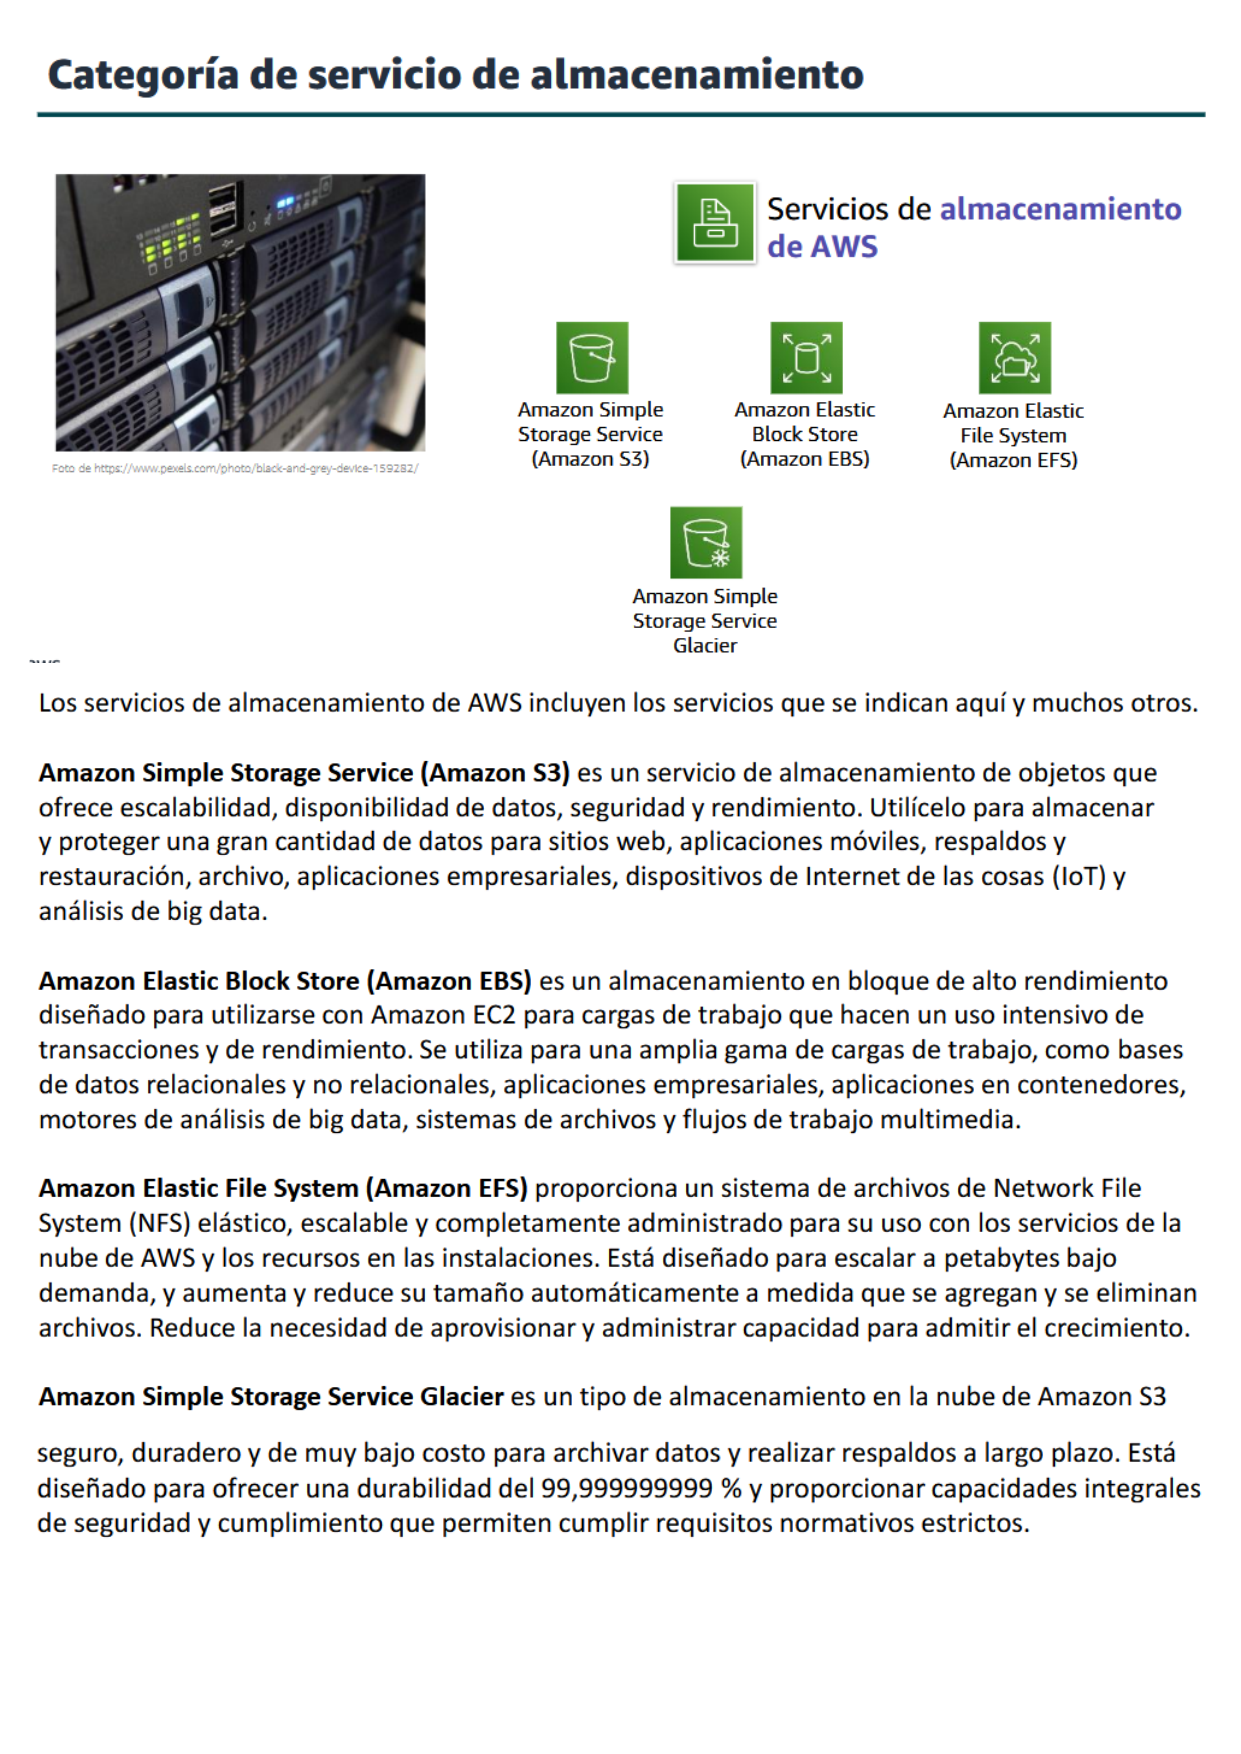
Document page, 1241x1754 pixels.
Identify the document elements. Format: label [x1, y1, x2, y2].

picture [29, 29, 1211, 663]
picture [29, 684, 1211, 1415]
picture [29, 1436, 1211, 1553]
